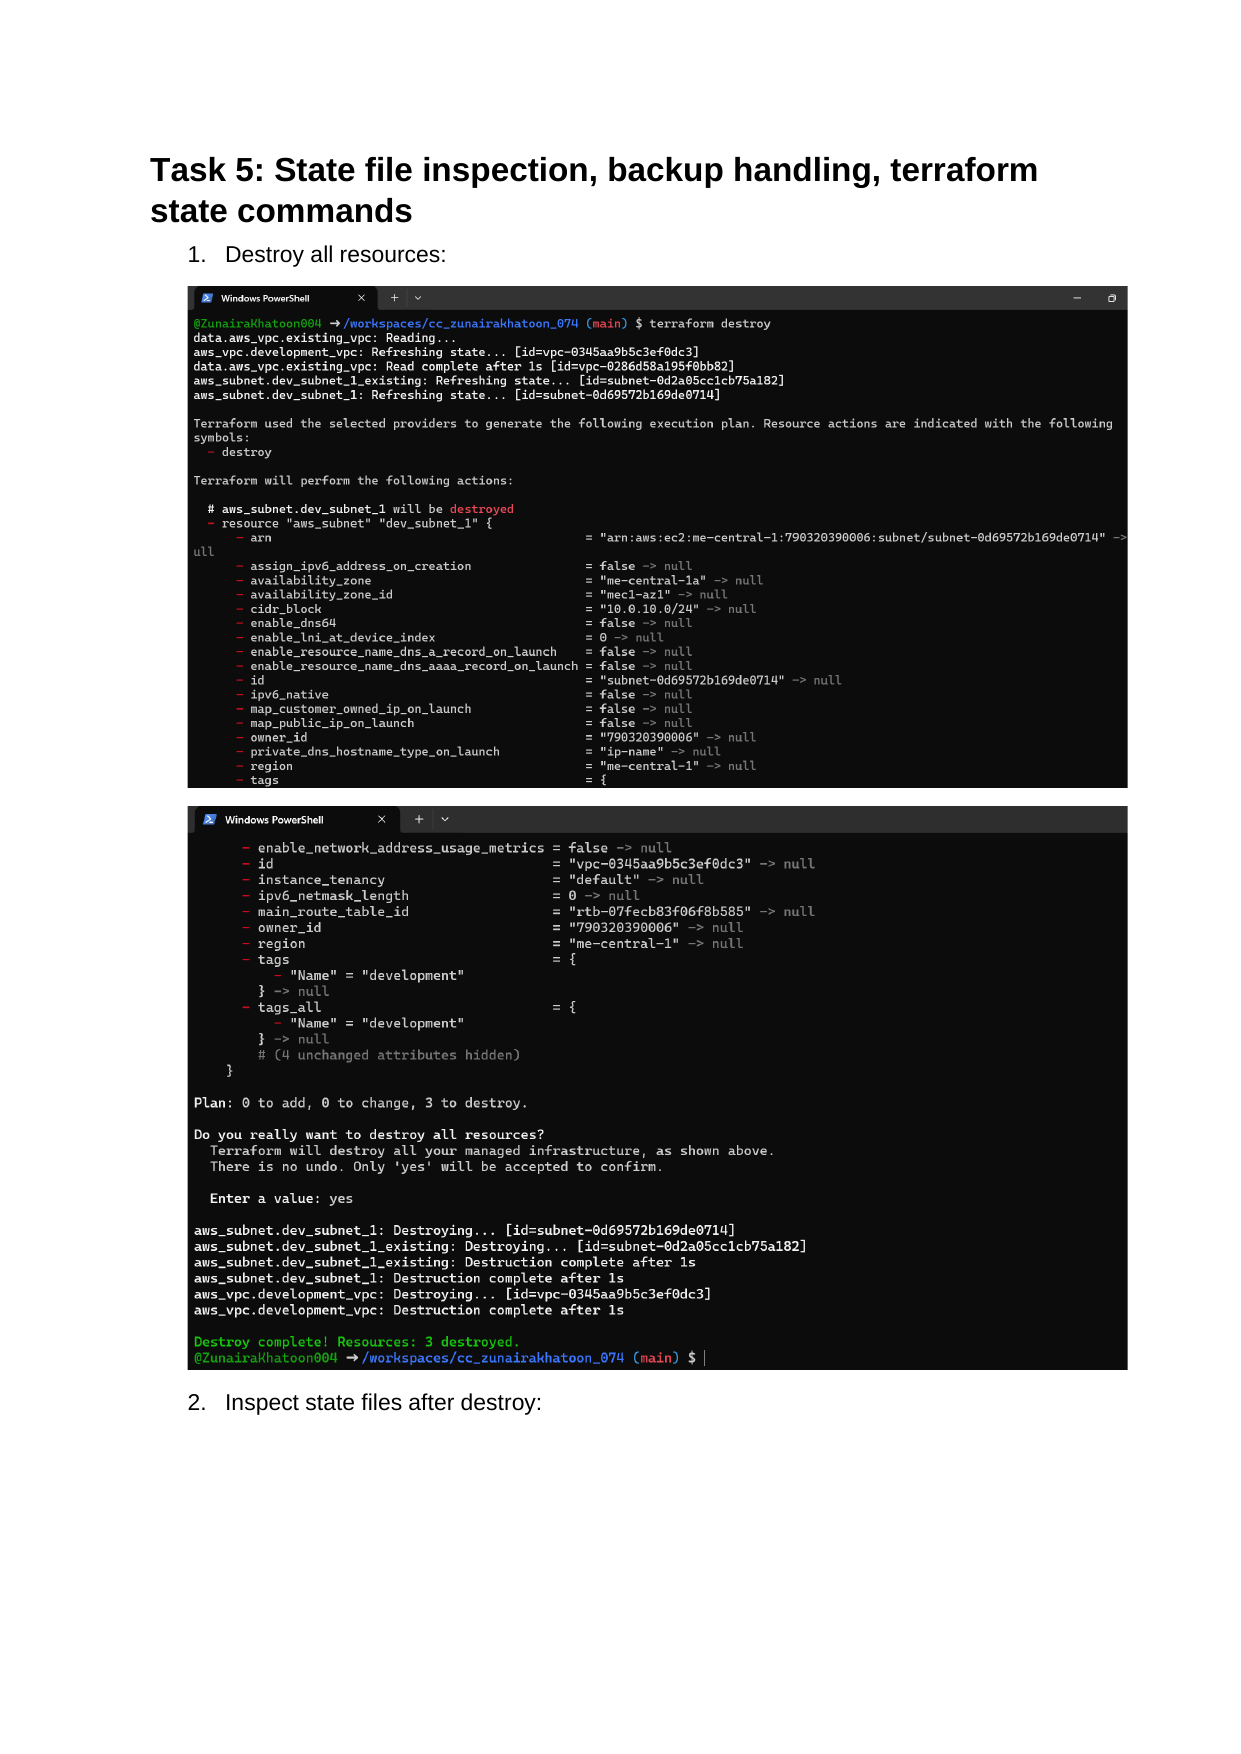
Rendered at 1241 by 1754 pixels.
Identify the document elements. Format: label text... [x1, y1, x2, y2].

list Destroy all resources: [187, 241, 1090, 268]
picture [187, 286, 1128, 788]
picture [187, 806, 1128, 1370]
subtitle Task 5: State file inspection, backup handling, terraform state commands [150, 150, 1090, 230]
list Inspect state files after destroy: [187, 1389, 1090, 1416]
